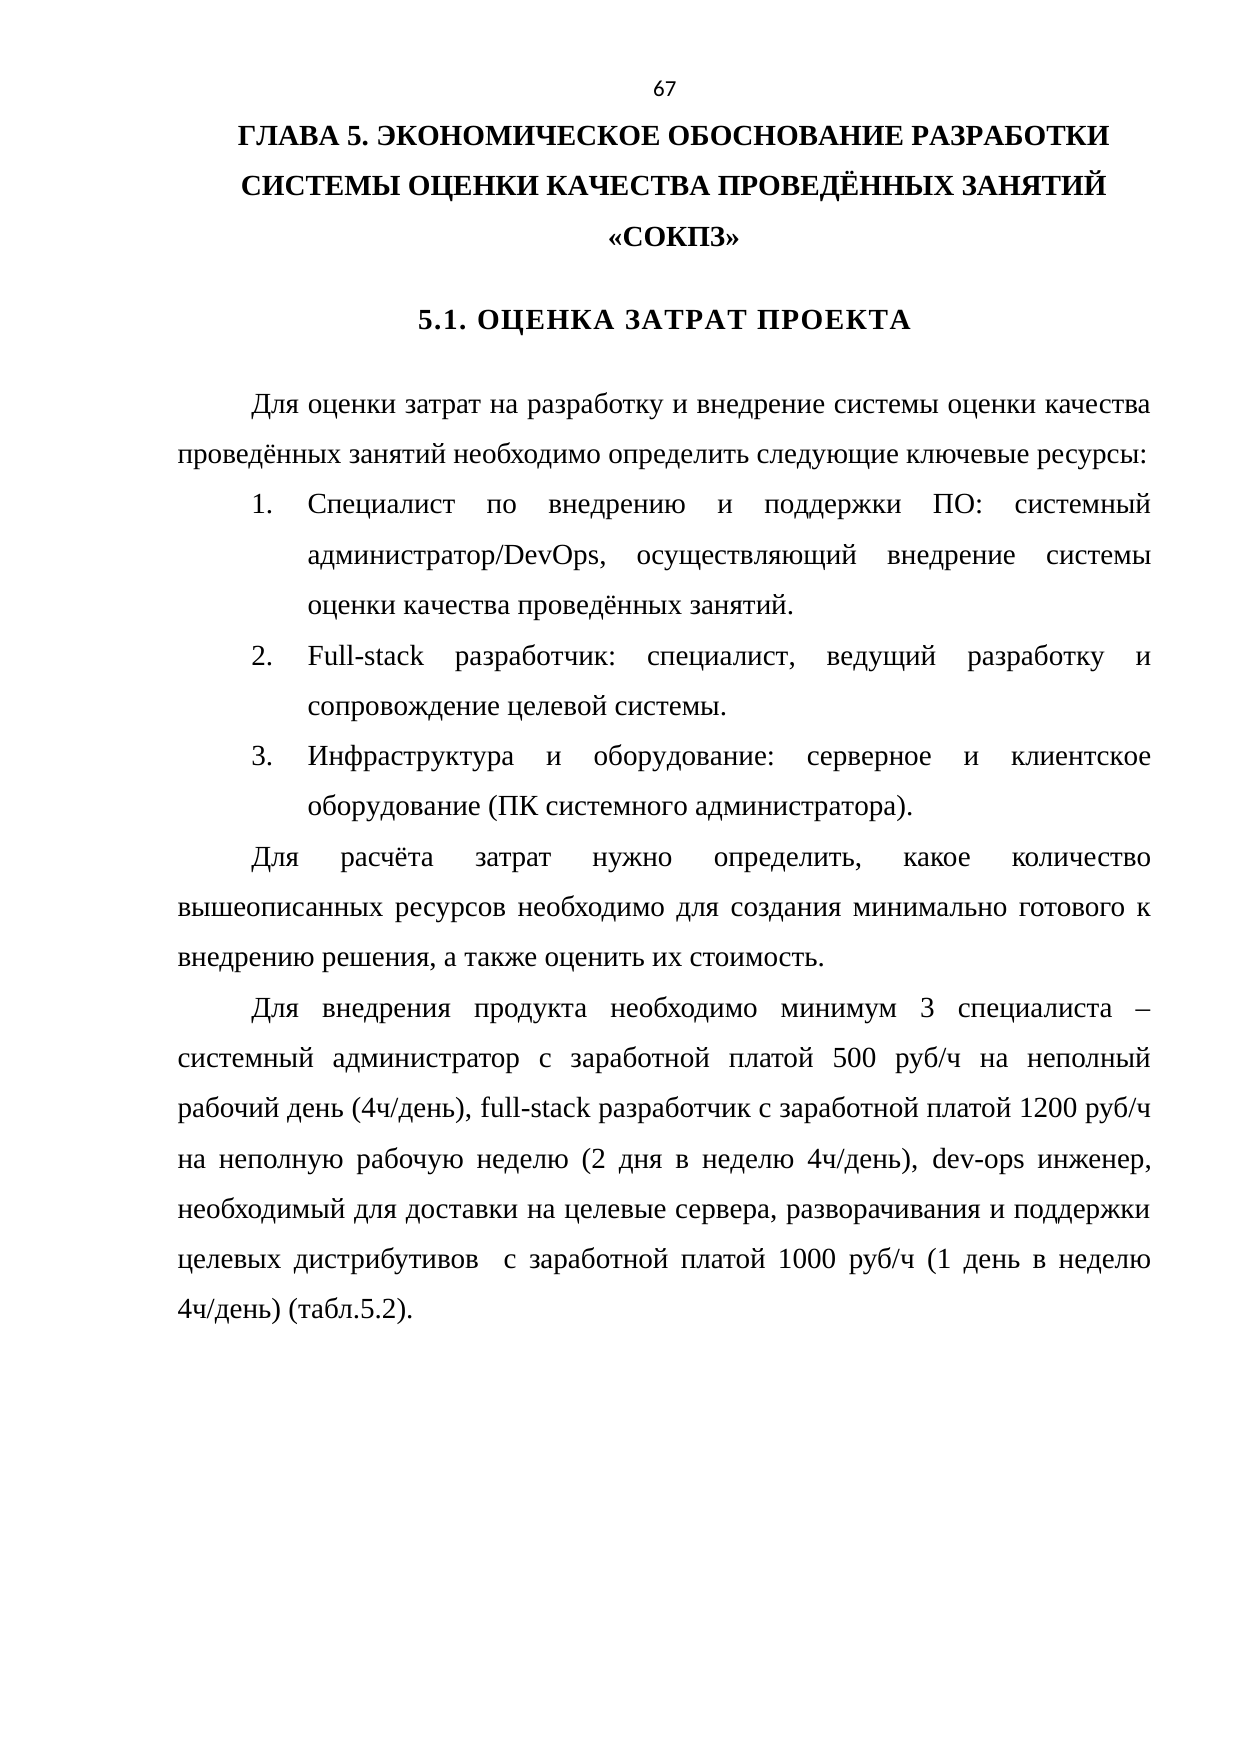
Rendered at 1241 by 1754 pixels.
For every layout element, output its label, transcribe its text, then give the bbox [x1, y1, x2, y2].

text Для внедрения продукта необходимо минимум 3 специалиста – системный администратор с заработной платой 500 руб/ч на неполный рабочий день (4ч/день), full-stack разработчик с заработной платой 1200 руб/ч на неполную рабочую неделю (2 дня в неделю 4ч/день), dev-ops инженер, необходимый для доставки на целевые сервера, разворачивания и поддержки целевых дистрибутивов с заработной платой 1000 руб/ч (1 день в неделю 4ч/день) (табл.5.2). [177, 990, 1152, 1325]
text Для оценки затрат на разработку и внедрение системы оценки качества проведённых занятий необходимо определить следующие ключевые ресурсы: [177, 386, 1152, 470]
text ЭКОНОМИЧЕСКОЕ ОБОСНОВАНИЕ РАЗРАБОТКИ СИСТЕМЫ ОЦЕНКИ КАЧЕСТВА ПРОВЕДЁННЫХ ЗАНЯТИЙ «СОКПЗ» [196, 118, 1152, 252]
text ОЦЕНКА ЗАТРАТ ПРОЕКТА [177, 302, 1152, 336]
list Инфраструктура и оборудование: серверное и клиентское оборудование (ПК системного администратора). [251, 738, 1152, 822]
list Специалист по внедрению и поддержки ПО: системный администратор/DevOps, осуществляющий внедрение системы оценки качества проведённых занятий. [251, 487, 1152, 621]
text Для расчёта затрат нужно определить, какое количество вышеописанных ресурсов необходимо для создания минимально готового к внедрению решения, а также оценить их стоимость. [177, 839, 1152, 973]
list Full-stack разработчик: специалист, ведущий разработку и сопровождение целевой системы. [251, 638, 1152, 721]
